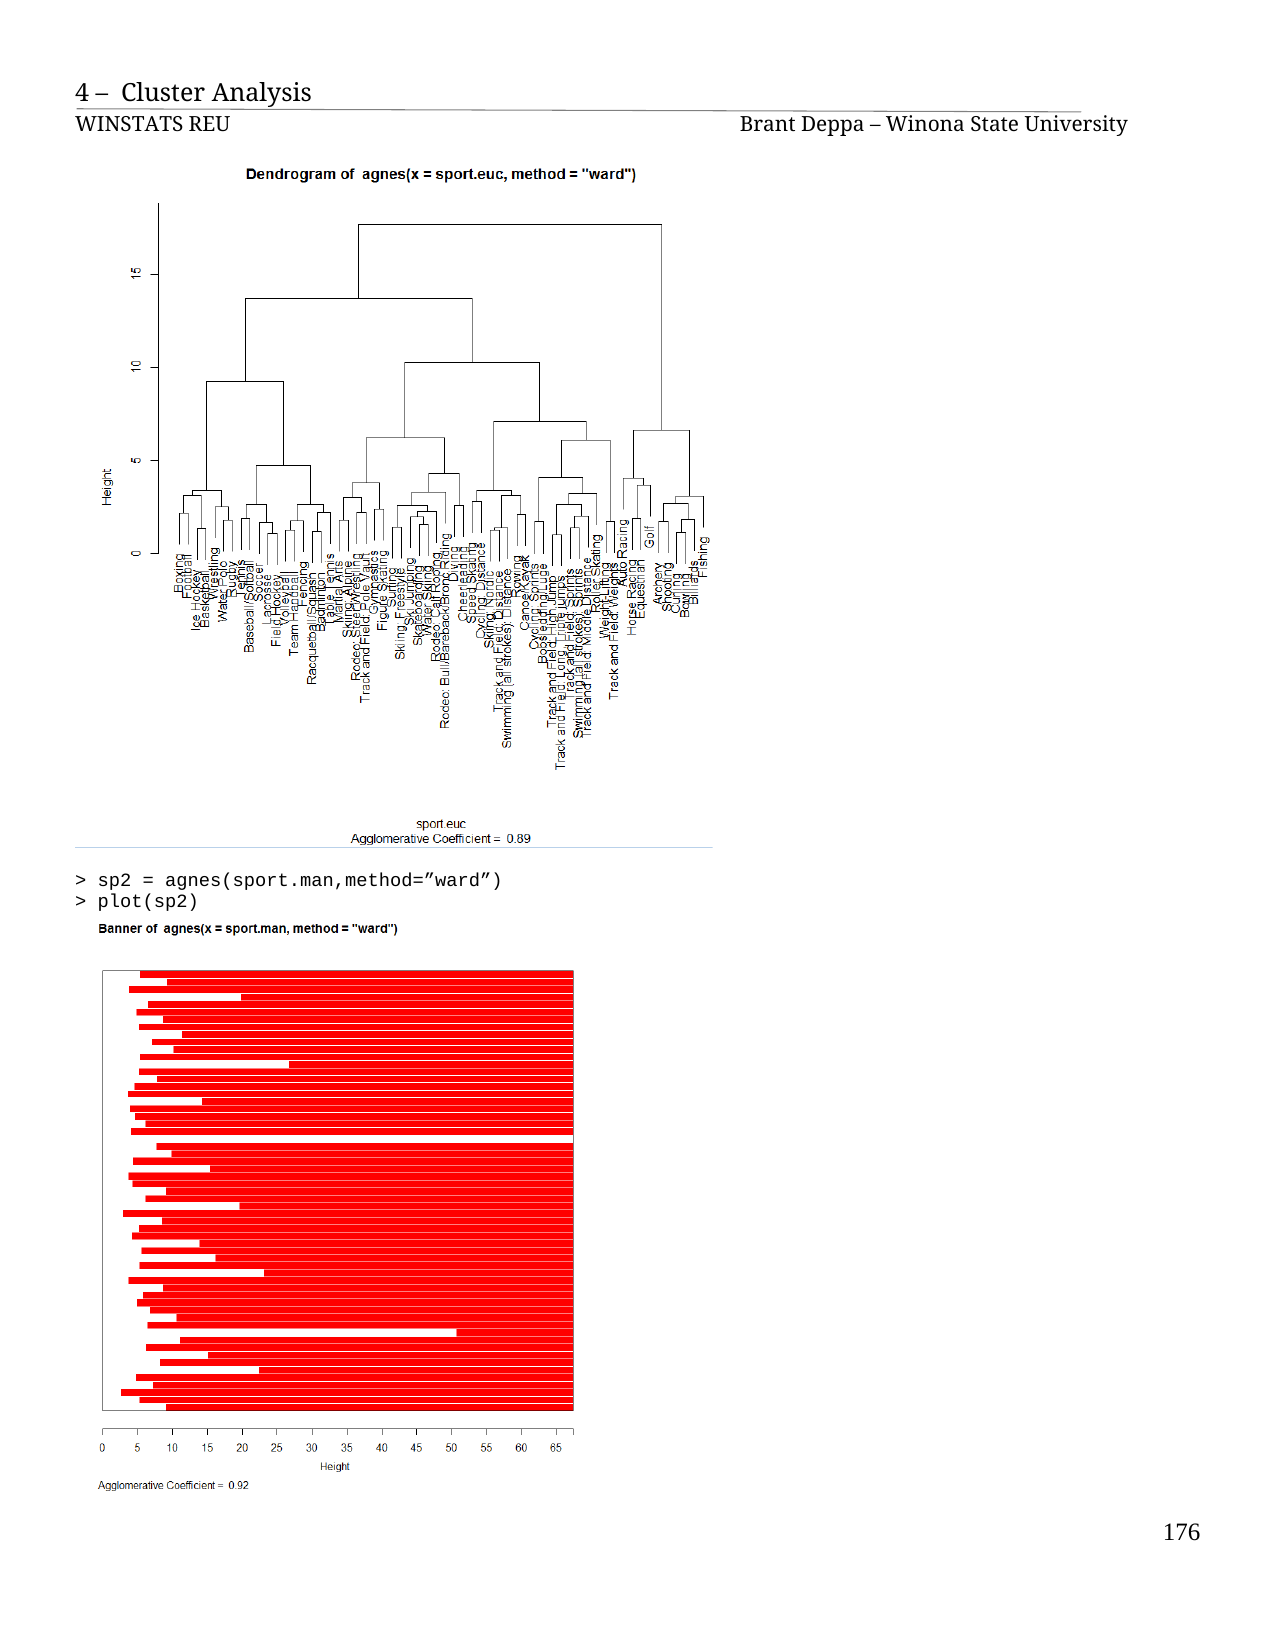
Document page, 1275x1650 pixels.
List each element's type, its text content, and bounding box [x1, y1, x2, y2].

text > sp2 = agnes(sport.man,method=”ward”) [75, 871, 1200, 892]
picture [75, 151, 713, 848]
picture [75, 913, 577, 1492]
